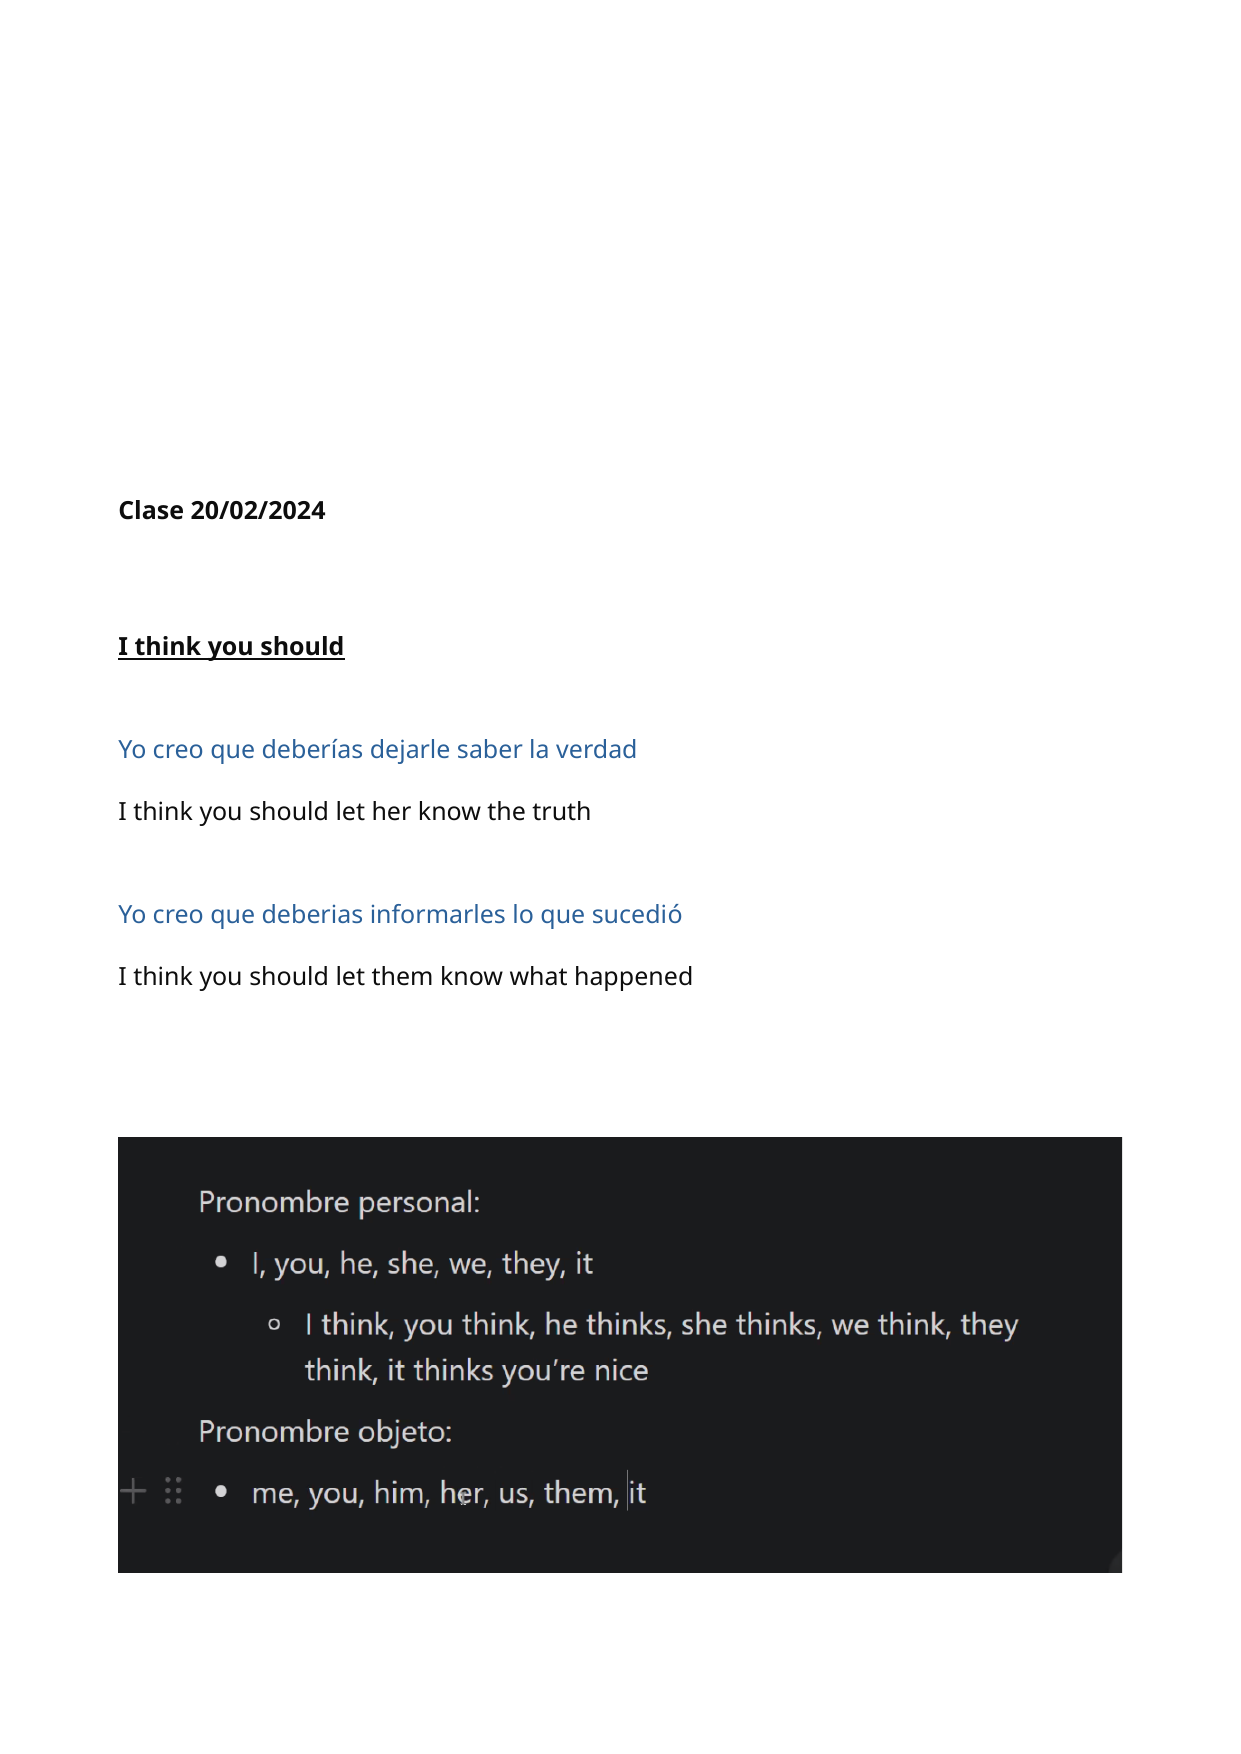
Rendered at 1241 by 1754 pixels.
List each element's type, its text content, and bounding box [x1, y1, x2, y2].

text Yo creo que deberias informarles lo que sucedió [118, 896, 1122, 930]
picture [118, 1137, 1123, 1573]
text I think you should let her know the truth [118, 794, 1122, 828]
text I think you should let them know what happened [118, 959, 1122, 993]
text Clase 20/02/2024 [118, 493, 1122, 527]
text I think you should [118, 629, 1122, 663]
text Yo creo que deberías dejarle saber la verdad [118, 731, 1122, 765]
